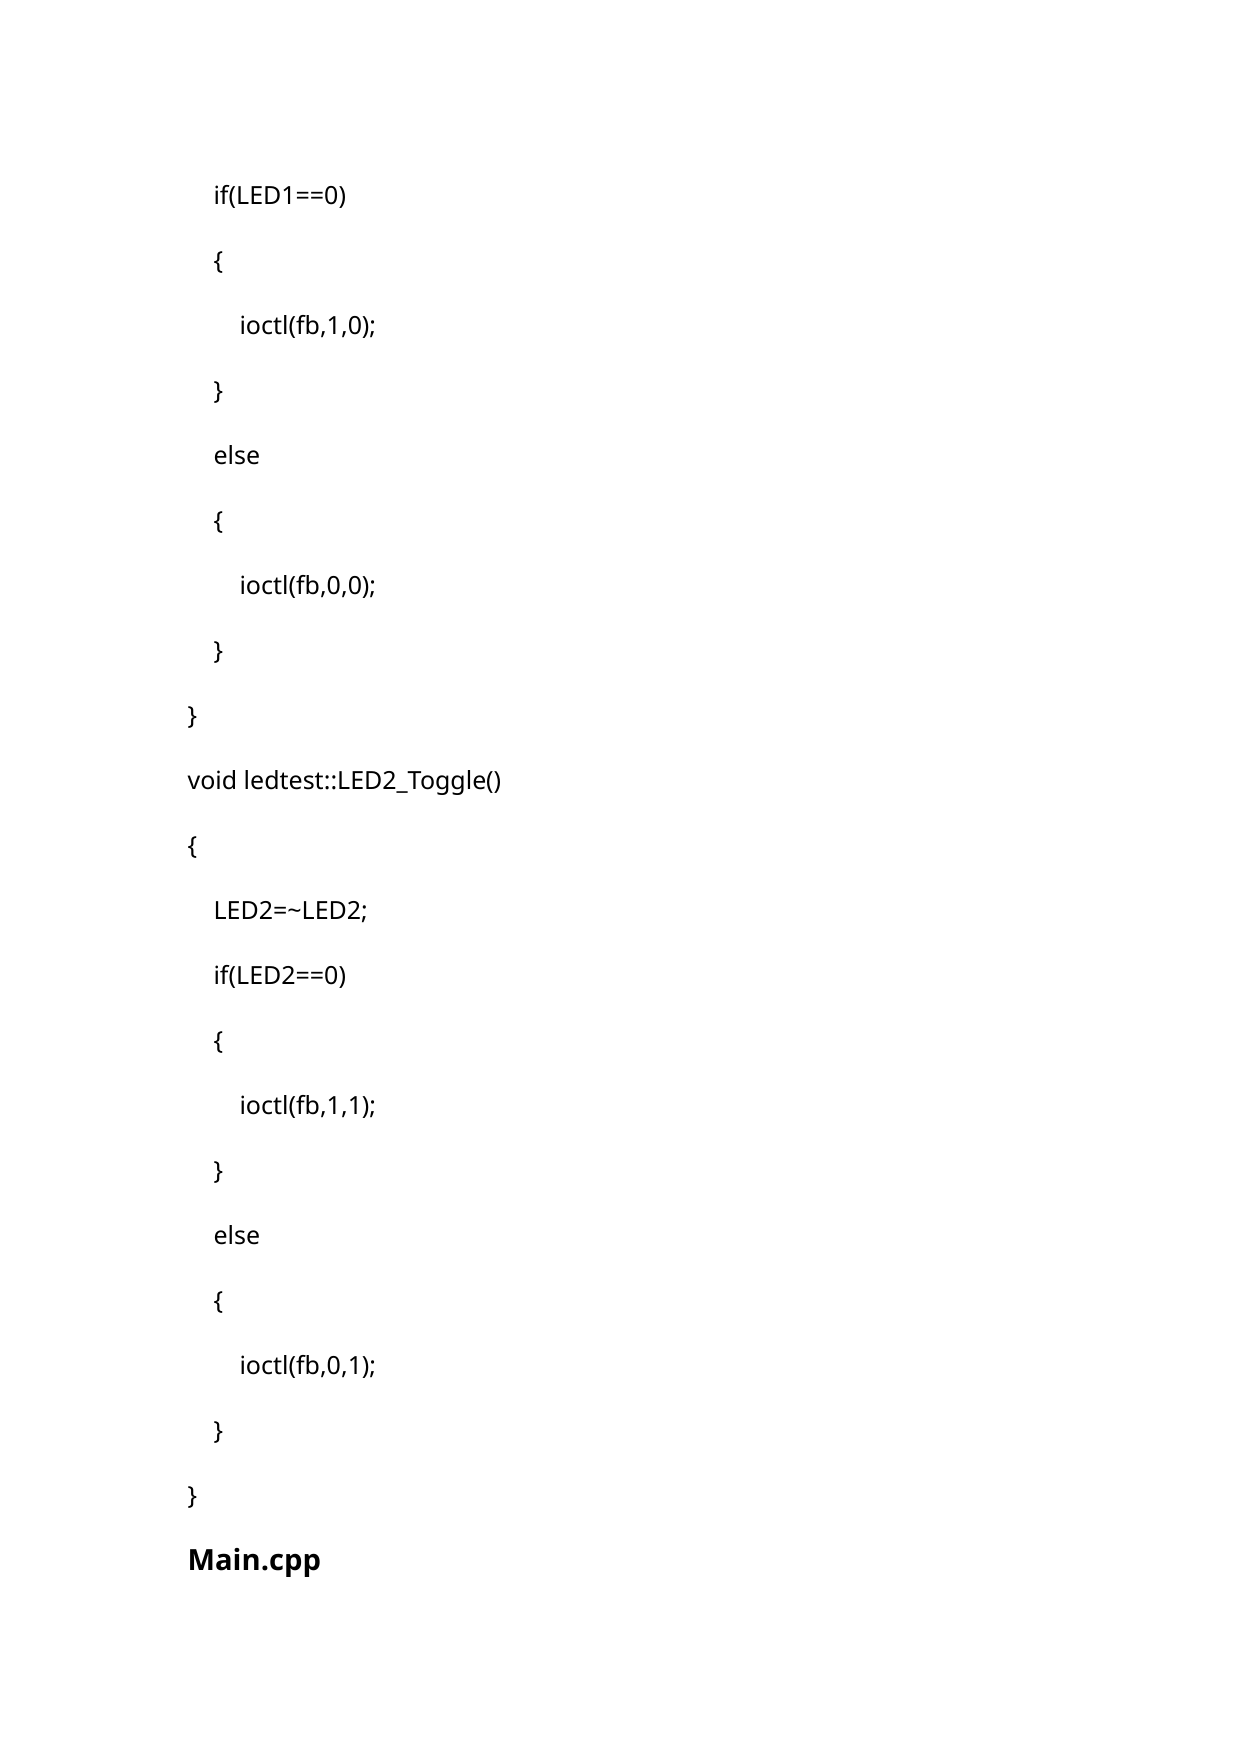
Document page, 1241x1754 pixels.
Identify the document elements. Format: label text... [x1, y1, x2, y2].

text } [187, 1462, 1053, 1527]
text } [187, 1137, 1053, 1202]
text { [187, 812, 1053, 877]
text if(LED2==0) [187, 942, 1053, 1007]
text void ledtest::LED2_Toggle() [187, 747, 1053, 812]
text { [187, 1267, 1053, 1332]
text } [187, 357, 1053, 422]
text { [187, 487, 1053, 552]
text ioctl(fb,1,0); [187, 292, 1053, 357]
text Main.cpp [187, 1527, 1053, 1592]
text ioctl(fb,0,1); [187, 1332, 1053, 1397]
text else [187, 1202, 1053, 1267]
text ioctl(fb,0,0); [187, 552, 1053, 617]
text { [187, 227, 1053, 292]
text else [187, 422, 1053, 487]
text } [187, 682, 1053, 747]
text ioctl(fb,1,1); [187, 1072, 1053, 1137]
text if(LED1==0) [187, 162, 1053, 227]
text } [187, 1397, 1053, 1462]
text } [187, 617, 1053, 682]
text LED2=~LED2; [187, 877, 1053, 942]
text { [187, 1007, 1053, 1072]
